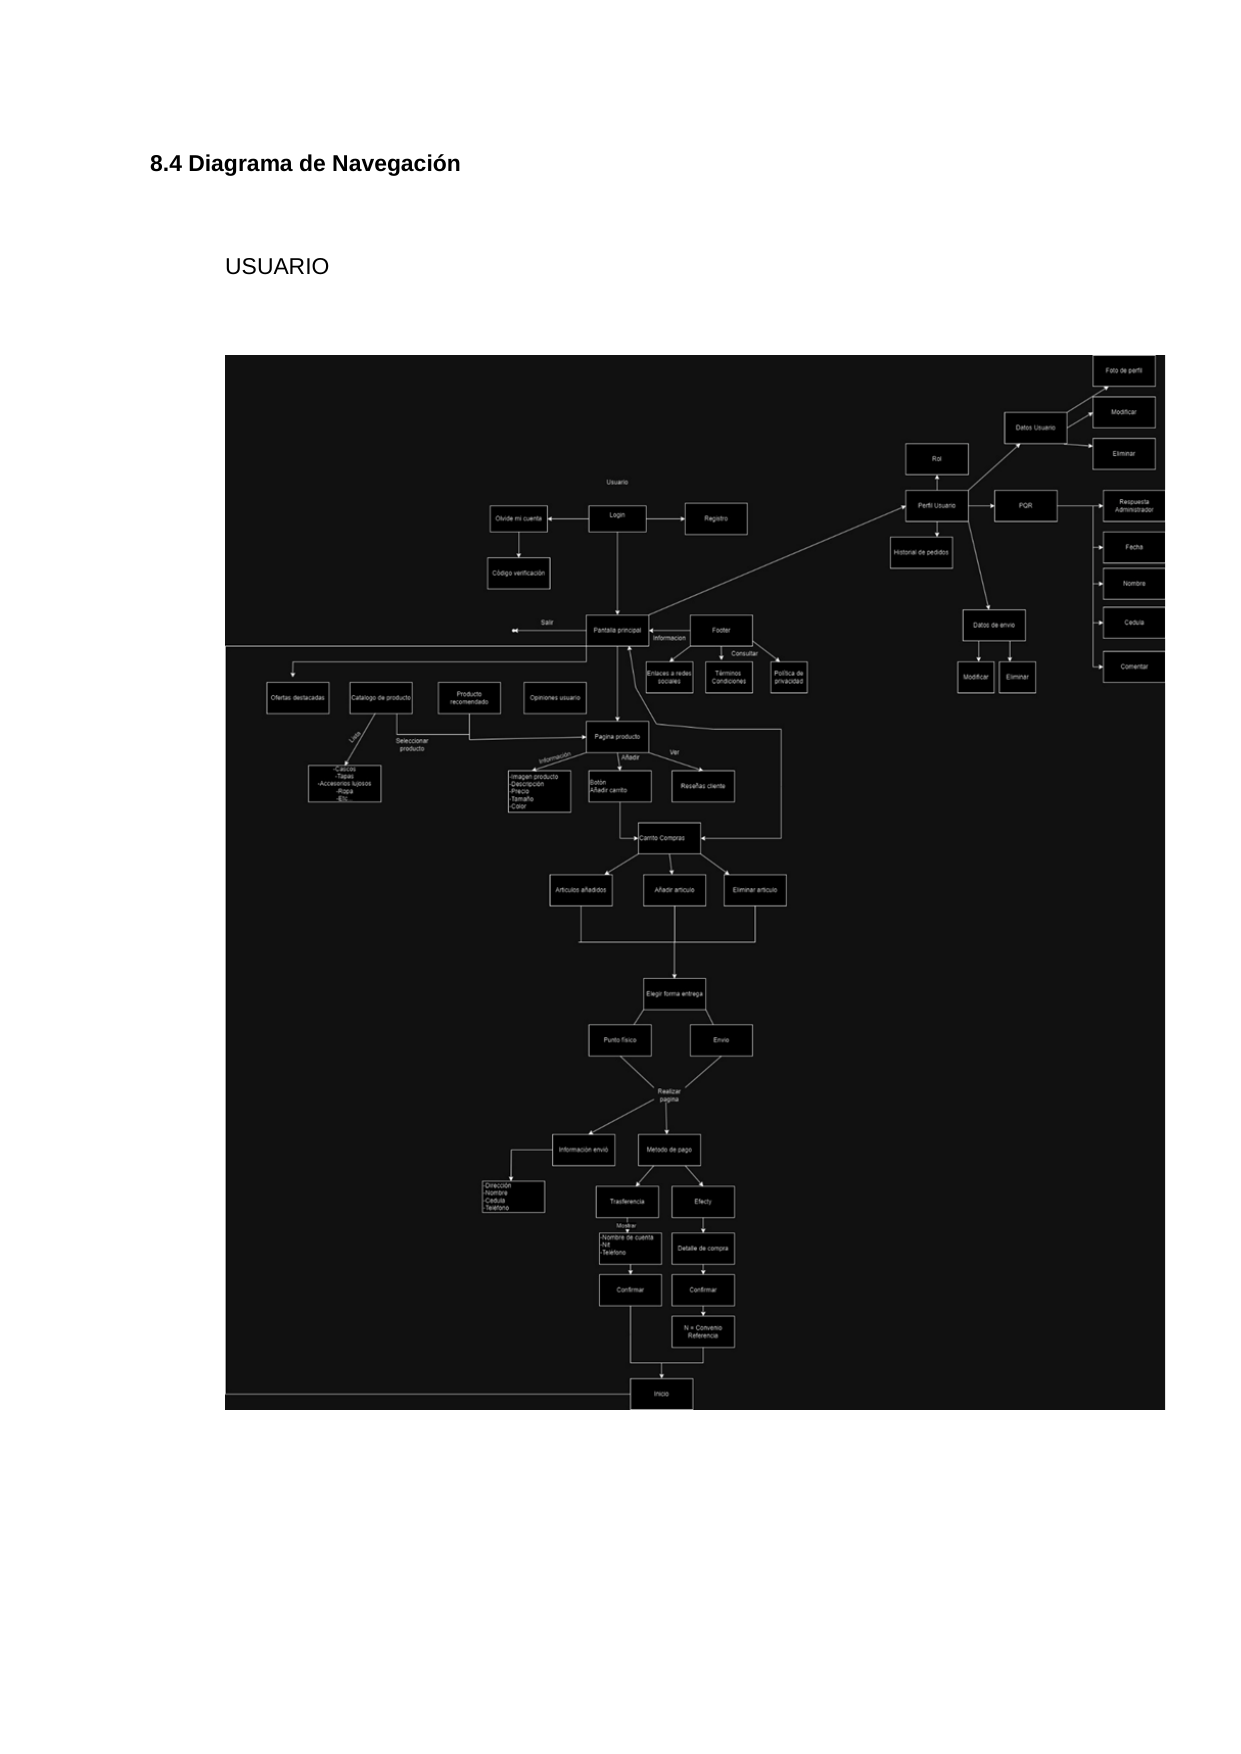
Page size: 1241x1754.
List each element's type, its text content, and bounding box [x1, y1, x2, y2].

picture [225, 355, 1166, 1410]
text USUARIO [150, 253, 1090, 279]
subtitle 8.4 Diagrama de Navegación [150, 150, 1090, 176]
